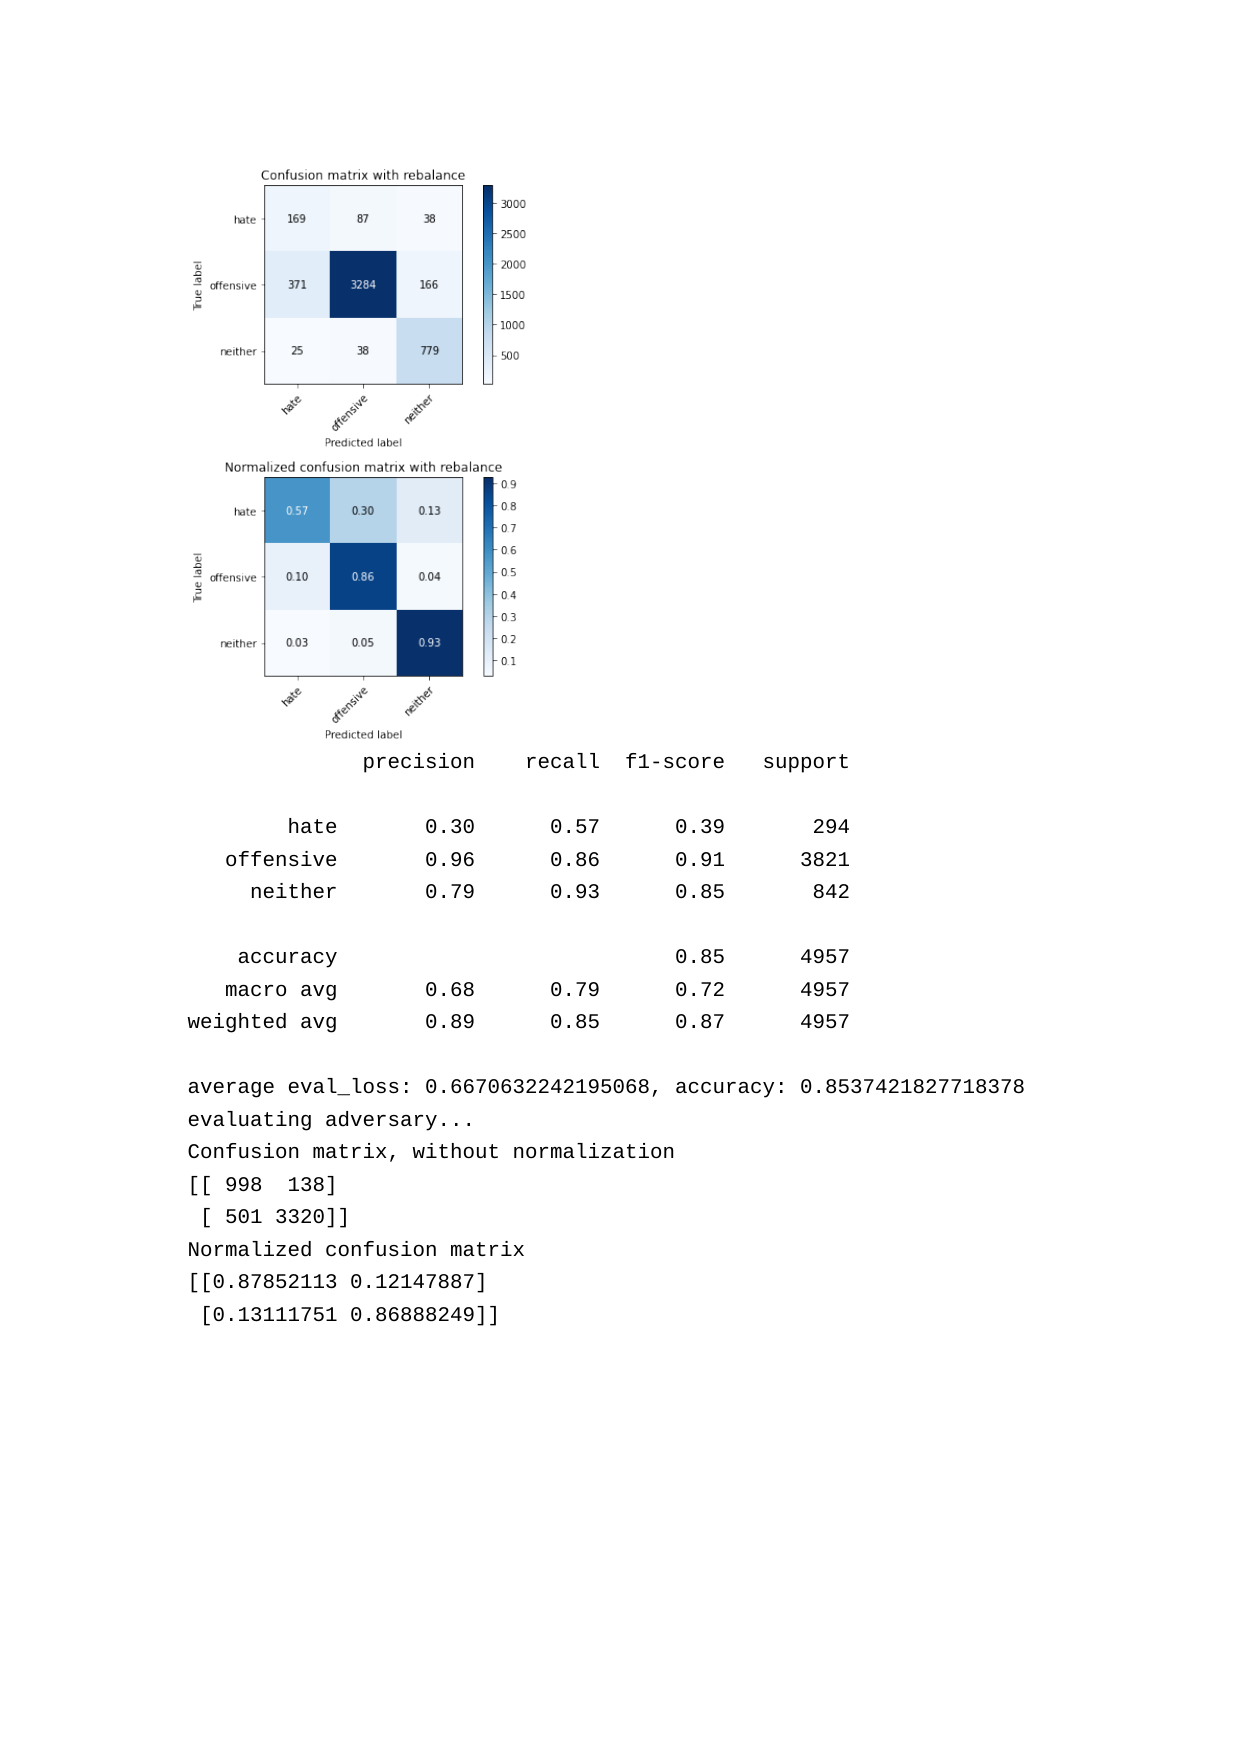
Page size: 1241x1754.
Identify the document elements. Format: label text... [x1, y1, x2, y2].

text weighted avg 0.89 0.85 0.87 4957 [187, 1007, 1053, 1039]
text macro avg 0.68 0.79 0.72 4957 [187, 974, 1053, 1007]
text [0.13111751 0.86888249]] [187, 1299, 1053, 1332]
text [[ 998 138] [187, 1169, 1053, 1202]
text neither 0.79 0.93 0.85 842 [187, 877, 1053, 909]
picture [187, 162, 533, 747]
text [[0.87852113 0.12147887] [187, 1267, 1053, 1299]
text accuracy 0.85 4957 [187, 942, 1053, 974]
text evaluating adversary... [187, 1104, 1053, 1137]
text hate 0.30 0.57 0.39 294 [187, 812, 1053, 844]
text Confusion matrix, without normalization [187, 1137, 1053, 1169]
text [ 501 3320]] [187, 1202, 1053, 1234]
text average eval_loss: 0.6670632242195068, accuracy: 0.8537421827718378 [187, 1072, 1053, 1104]
text offensive 0.96 0.86 0.91 3821 [187, 844, 1053, 877]
text precision recall f1-score support [187, 747, 1053, 779]
text Normalized confusion matrix [187, 1234, 1053, 1267]
